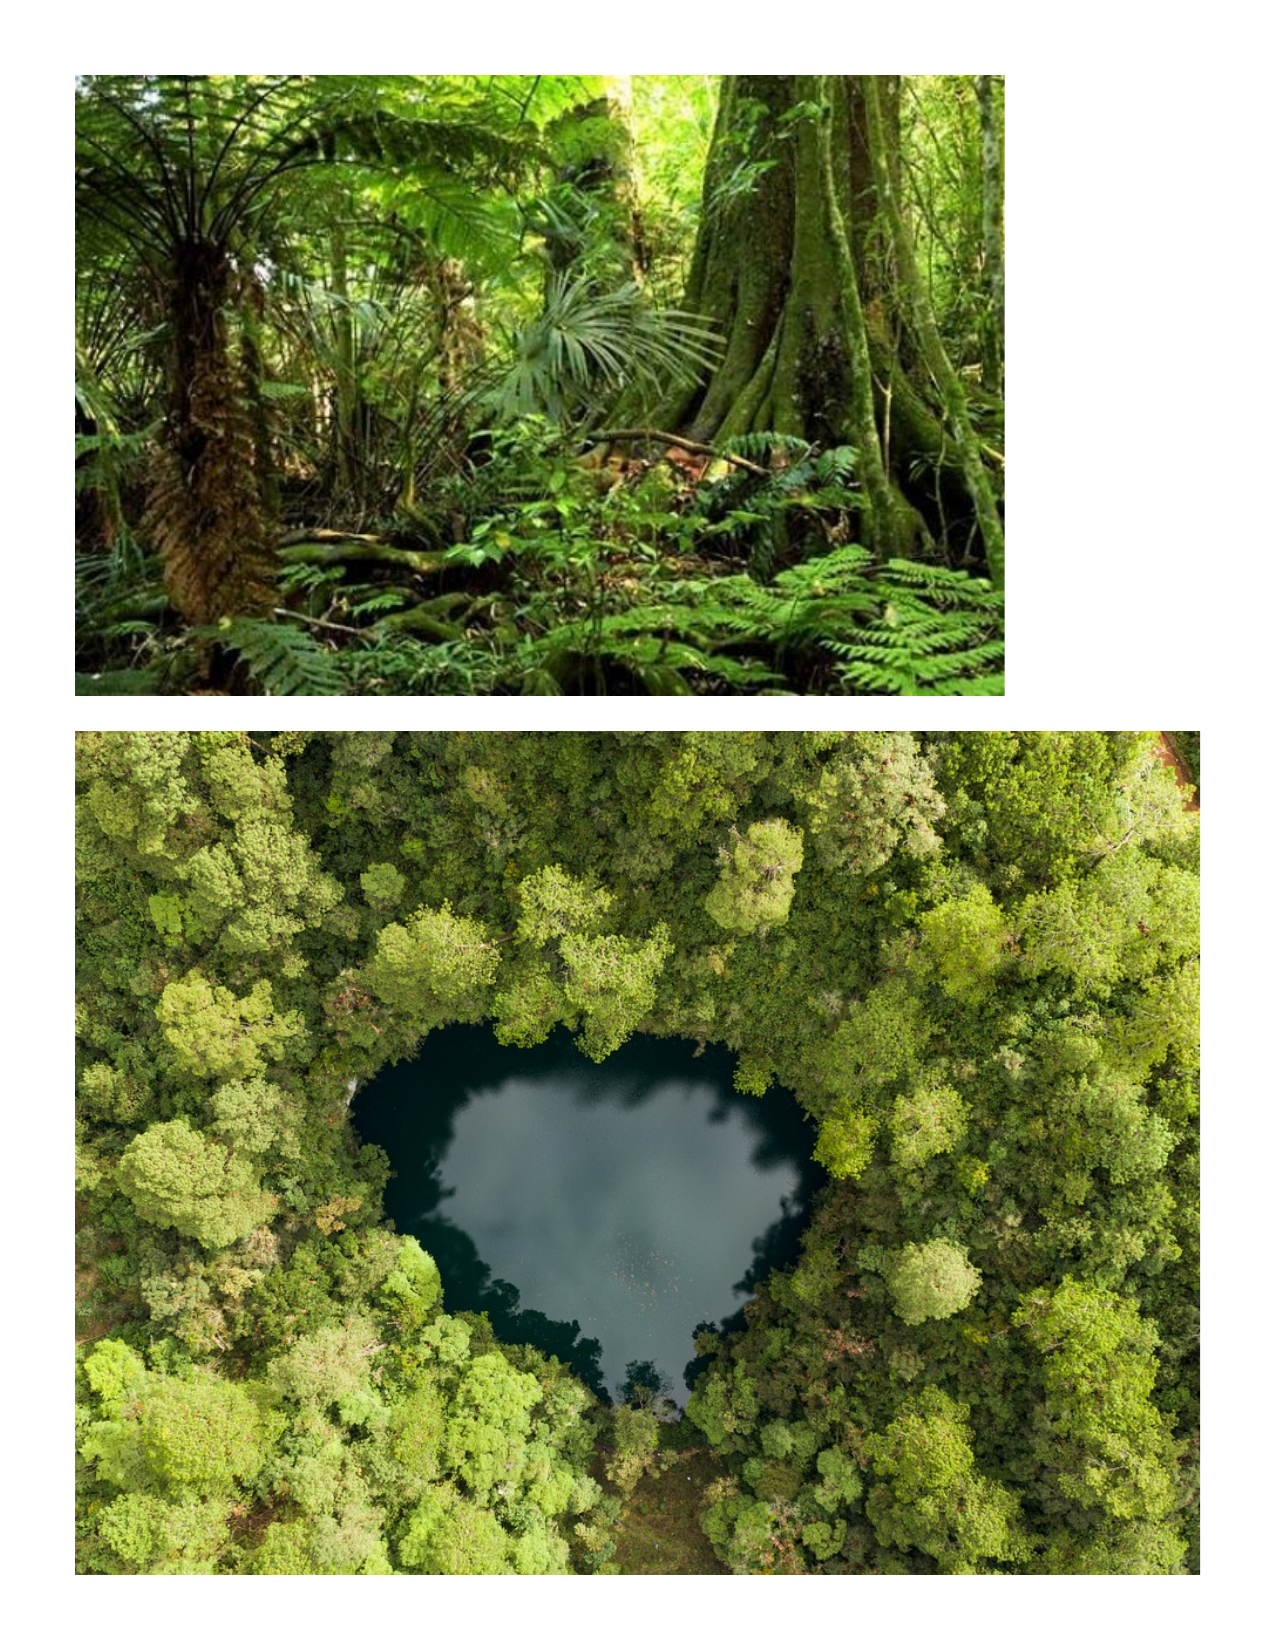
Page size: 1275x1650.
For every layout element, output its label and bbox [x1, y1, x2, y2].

picture [75, 75, 1005, 696]
picture [75, 731, 1200, 1575]
